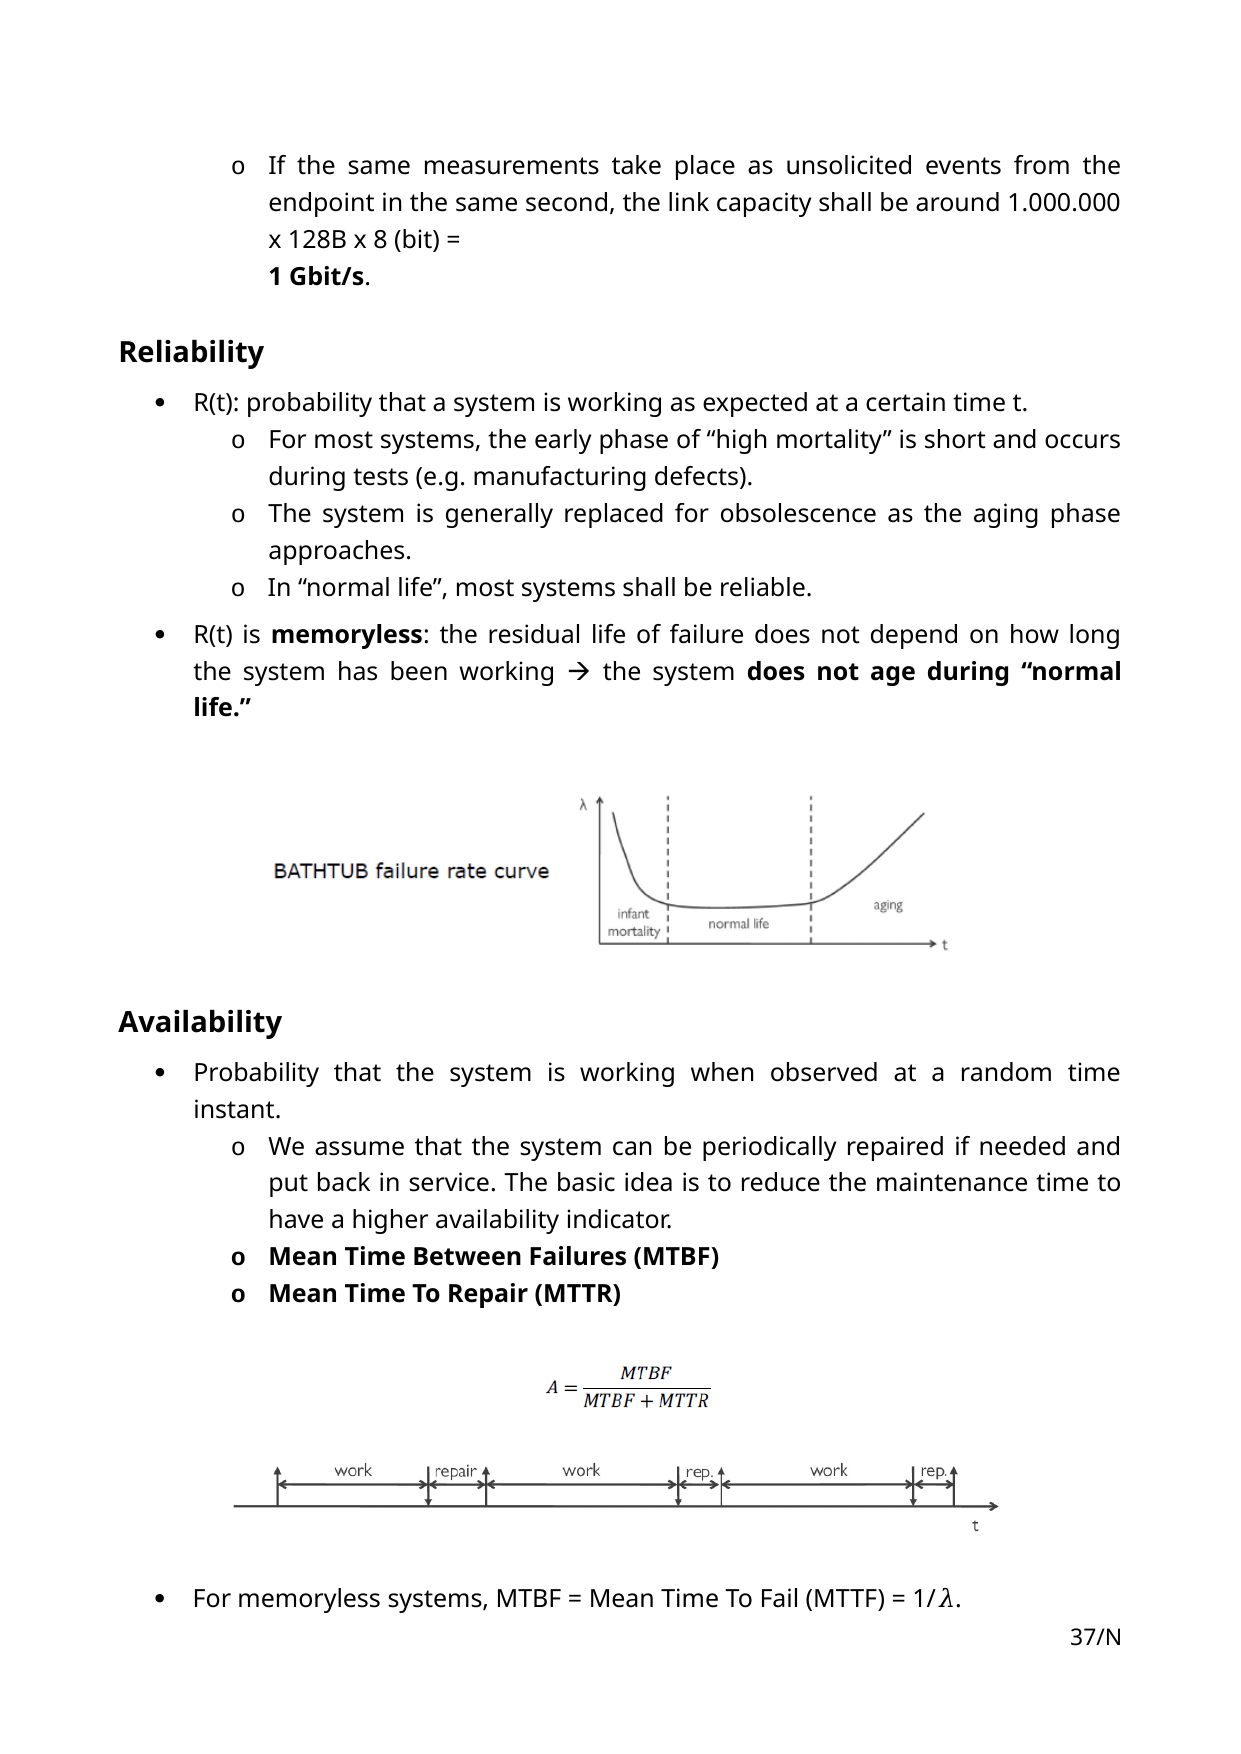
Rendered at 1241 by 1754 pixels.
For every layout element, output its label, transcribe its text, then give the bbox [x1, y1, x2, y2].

list 1 Gbit/s. [268, 258, 1122, 292]
picture [261, 763, 979, 963]
list For memoryless systems, MTBF = Mean Time To Fail (MTTF) = 1/𝜆. [155, 1581, 1122, 1615]
list Mean Time Between Failures (MTBF) [231, 1239, 1122, 1273]
list Mean Time To Repair (MTTR) [231, 1276, 1122, 1310]
text Reliability [118, 332, 1122, 371]
list In “normal life”, most systems shall be reliable. [230, 569, 1122, 603]
list The system is generally replaced for obsolescence as the aging phase approaches. [231, 495, 1122, 566]
text Availability [118, 1001, 1122, 1041]
list R(t) is memoryless: the residual life of failure does not depend on how long the system has been working the system does not age during “normal life.” [156, 617, 1122, 724]
list Probability that the system is working when observed at a random time instant. [156, 1054, 1122, 1125]
picture [233, 1349, 1007, 1542]
list For most systems, the early phase of “high mortality” is short and occurs during tests (e.g. manufacturing defects). [231, 422, 1122, 493]
list We assume that the system can be periodically repaired if needed and put back in service. The basic idea is to reduce the maintenance time to have a higher availability indicator. [231, 1128, 1122, 1236]
list R(t): probability that a system is working as expected at a certain time t. [156, 385, 1122, 419]
list If the same measurements take place as unsolicited events from the endpoint in the same second, the link capacity shall be around 1.000.000 x 128B x 8 (bit) = [231, 148, 1122, 255]
